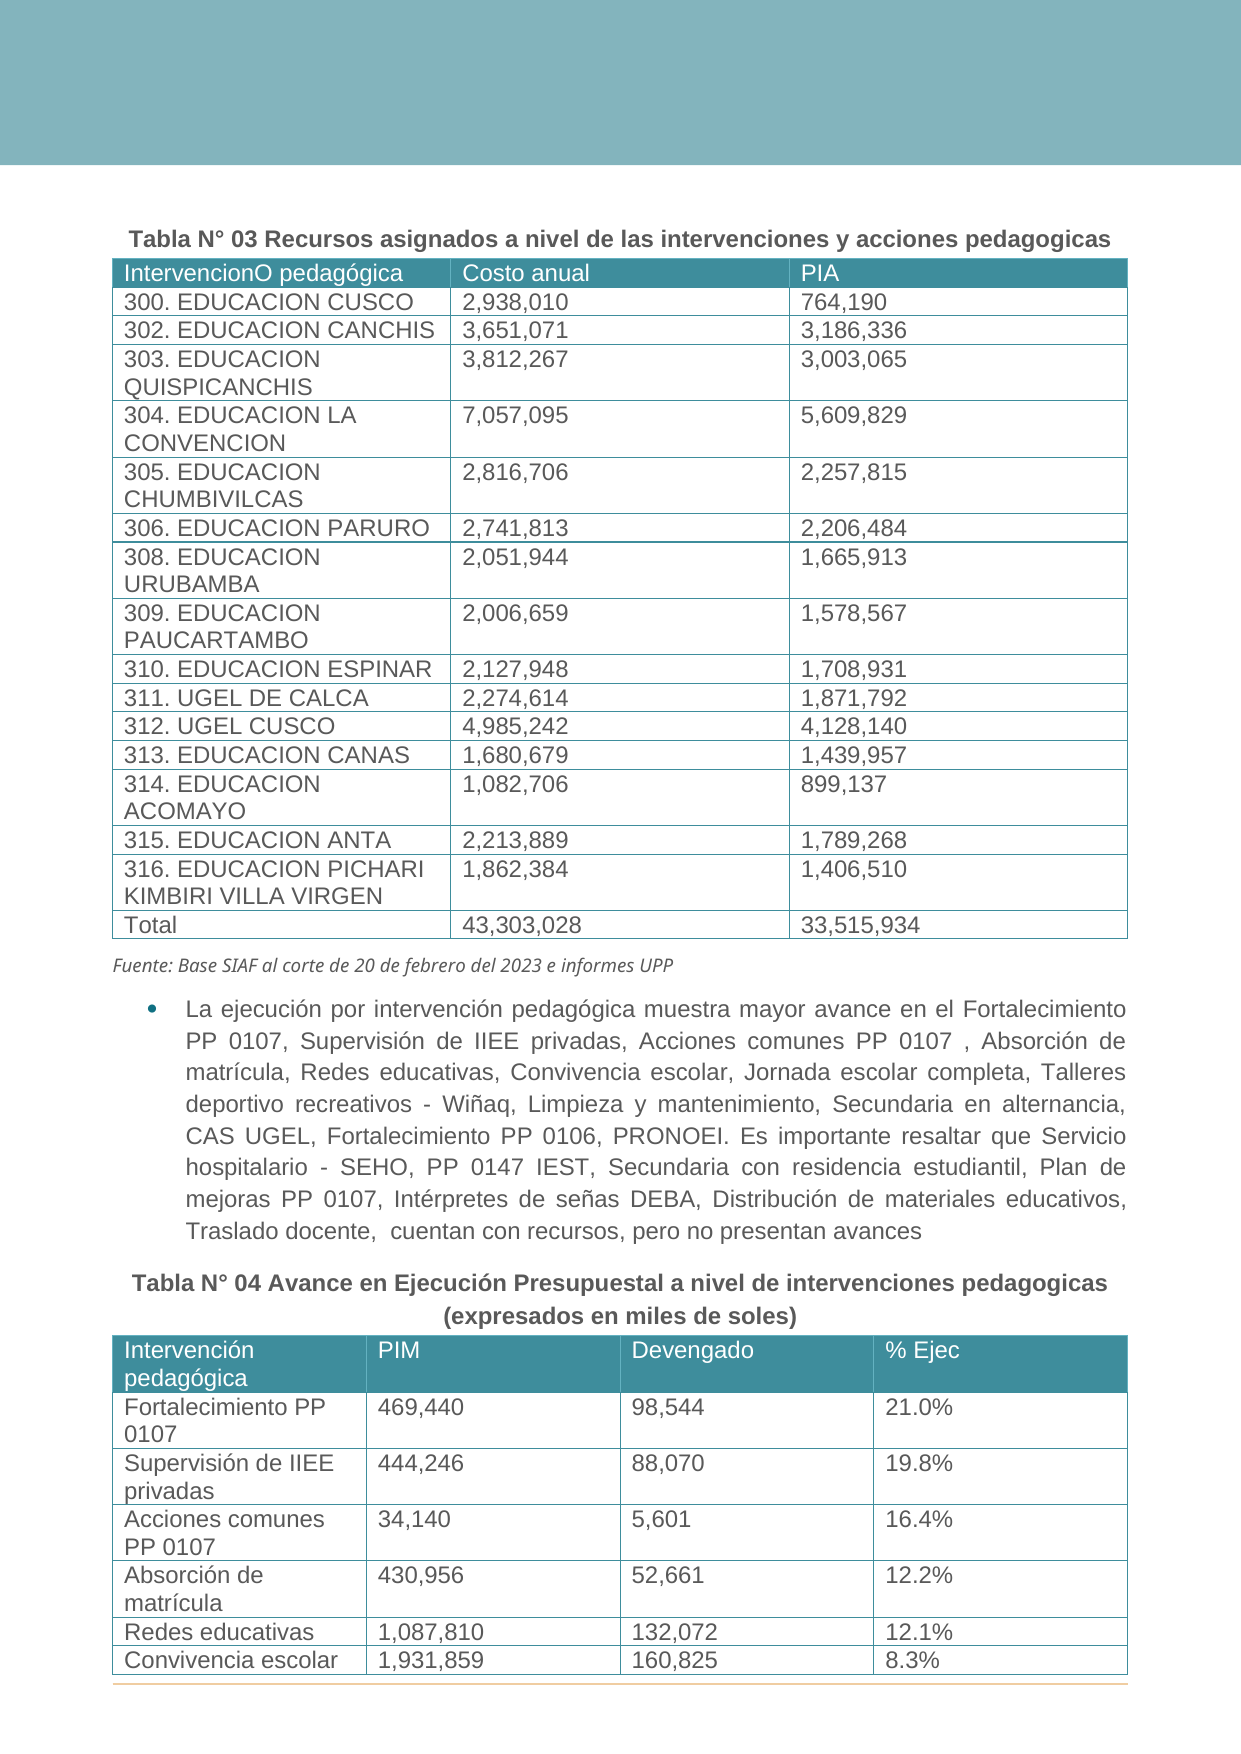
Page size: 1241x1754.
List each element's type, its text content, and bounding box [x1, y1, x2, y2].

table_cell 19.8% [874, 1449, 1127, 1504]
table_cell 2,938,010 [451, 288, 789, 315]
table_cell 3,003,065 [790, 345, 1127, 400]
table_cell 34,140 [367, 1505, 620, 1560]
table_cell 132,072 [621, 1618, 873, 1645]
table_cell 52,661 [621, 1561, 873, 1617]
table_cell Total [113, 911, 450, 938]
table_cell 313. EDUCACION CANAS [113, 741, 450, 768]
table_cell 1,871,792 [790, 684, 1127, 711]
table_cell 4,128,140 [790, 712, 1127, 740]
table_header Intervención pedagógica [113, 1336, 366, 1392]
table_cell 1,406,510 [790, 855, 1127, 910]
table_cell 2,741,813 [451, 514, 789, 541]
table_cell Acciones comunes PP 0107 [113, 1505, 366, 1560]
table_header Devengado [621, 1336, 873, 1392]
table_cell 2,127,948 [451, 655, 789, 683]
table_cell 2,213,889 [451, 826, 789, 853]
table_cell 306. EDUCACION PARURO [113, 514, 450, 541]
table_cell 1,680,679 [451, 741, 789, 768]
table_cell 2,257,815 [790, 458, 1127, 513]
table_cell 5,609,829 [790, 401, 1127, 457]
table_cell 3,651,071 [451, 316, 789, 344]
table_cell 310. EDUCACION ESPINAR [113, 655, 450, 683]
text Tabla N° 04 Avance en Ejecución Presupuestal a nivel de intervenciones pedagogicas (expresados en miles de soles) [112, 1269, 1128, 1330]
table_cell 1,708,931 [790, 655, 1127, 683]
table_header % Ejec [874, 1336, 1127, 1392]
table_cell 764,190 [790, 288, 1127, 315]
table_cell 4,985,242 [451, 712, 789, 740]
table_cell 2,006,659 [451, 599, 789, 654]
table_cell 1,578,567 [790, 599, 1127, 654]
table_cell 2,206,484 [790, 514, 1127, 541]
table_cell 305. EDUCACION CHUMBIVILCAS [113, 458, 450, 513]
table_cell 2,051,944 [451, 543, 789, 598]
table_cell Convivencia escolar [113, 1646, 366, 1674]
table_cell 300. EDUCACION CUSCO [113, 288, 450, 315]
table_cell 1,789,268 [790, 826, 1127, 853]
table_cell 302. EDUCACION CANCHIS [113, 316, 450, 344]
table_cell 16.4% [874, 1505, 1127, 1560]
table_cell 3,186,336 [790, 316, 1127, 344]
list La ejecución por intervención pedagógica muestra mayor avance en el Fortalecimiento PP 0107, Supervisión de IIEE privadas, Acciones comunes PP 0107 , Absorción de matrícula, Redes educativas, Convivencia escolar, Jornada escolar completa, Talleres deportivo recreativos - Wiñaq, Limpieza y mantenimiento, Secundaria en alternancia, CAS UGEL, Fortalecimiento PP 0106, PRONOEI. Es importante resaltar que Servicio hospitalario - SEHO, PP 0147 IEST, Secundaria con residencia estudiantil, Plan de mejoras PP 0107, Intérpretes de señas DEBA, Distribución de materiales educativos, Traslado docente, cuentan con recursos, pero no presentan avances [148, 995, 1128, 1244]
table_cell 1,665,913 [790, 543, 1127, 598]
table_cell 308. EDUCACION URUBAMBA [113, 543, 450, 598]
table_cell 21.0% [874, 1393, 1127, 1448]
table_cell 309. EDUCACION PAUCARTAMBO [113, 599, 450, 654]
table_cell 160,825 [621, 1646, 873, 1674]
table_cell 314. EDUCACION ACOMAYO [113, 770, 450, 825]
table_cell 2,816,706 [451, 458, 789, 513]
table_cell 5,601 [621, 1505, 873, 1560]
text Tabla N° 03 Recursos asignados a nivel de las intervenciones y acciones pedagogicas [112, 225, 1128, 253]
table_cell 3,812,267 [451, 345, 789, 400]
table_cell Supervisión de IIEE privadas [113, 1449, 366, 1504]
table_cell 88,070 [621, 1449, 873, 1504]
table_cell 12.2% [874, 1561, 1127, 1617]
table_cell 304. EDUCACION LA CONVENCION [113, 401, 450, 457]
table_cell 430,956 [367, 1561, 620, 1617]
table_cell Absorción de matrícula [113, 1561, 366, 1617]
table_cell 312. UGEL CUSCO [113, 712, 450, 740]
table_cell 7,057,095 [451, 401, 789, 457]
table_cell 8.3% [874, 1646, 1127, 1674]
text Fuente: Base SIAF al corte de 20 de febrero del 2023 e informes UPP [112, 952, 1128, 977]
table_cell Redes educativas [113, 1618, 366, 1645]
table_cell 469,440 [367, 1393, 620, 1448]
table_cell 316. EDUCACION PICHARI KIMBIRI VILLA VIRGEN [113, 855, 450, 910]
table_cell 12.1% [874, 1618, 1127, 1645]
table_cell 899,137 [790, 770, 1127, 825]
table_cell 1,862,384 [451, 855, 789, 910]
table_cell 2,274,614 [451, 684, 789, 711]
table_cell 315. EDUCACION ANTA [113, 826, 450, 853]
table_cell Fortalecimiento PP 0107 [113, 1393, 366, 1448]
table_cell 1,439,957 [790, 741, 1127, 768]
table_cell 98,544 [621, 1393, 873, 1448]
table_header IntervencionO pedagógica [113, 259, 450, 287]
table_header Costo anual [451, 259, 789, 287]
table_header PIM [367, 1336, 620, 1392]
table_cell 1,082,706 [451, 770, 789, 825]
table_cell 1,931,859 [367, 1646, 620, 1674]
table_cell 311. UGEL DE CALCA [113, 684, 450, 711]
table_cell 43,303,028 [451, 911, 789, 938]
table_cell 444,246 [367, 1449, 620, 1504]
table_cell 33,515,934 [790, 911, 1127, 938]
table_header PIA [790, 259, 1127, 287]
table_cell 1,087,810 [367, 1618, 620, 1645]
table_cell 303. EDUCACION QUISPICANCHIS [113, 345, 450, 400]
